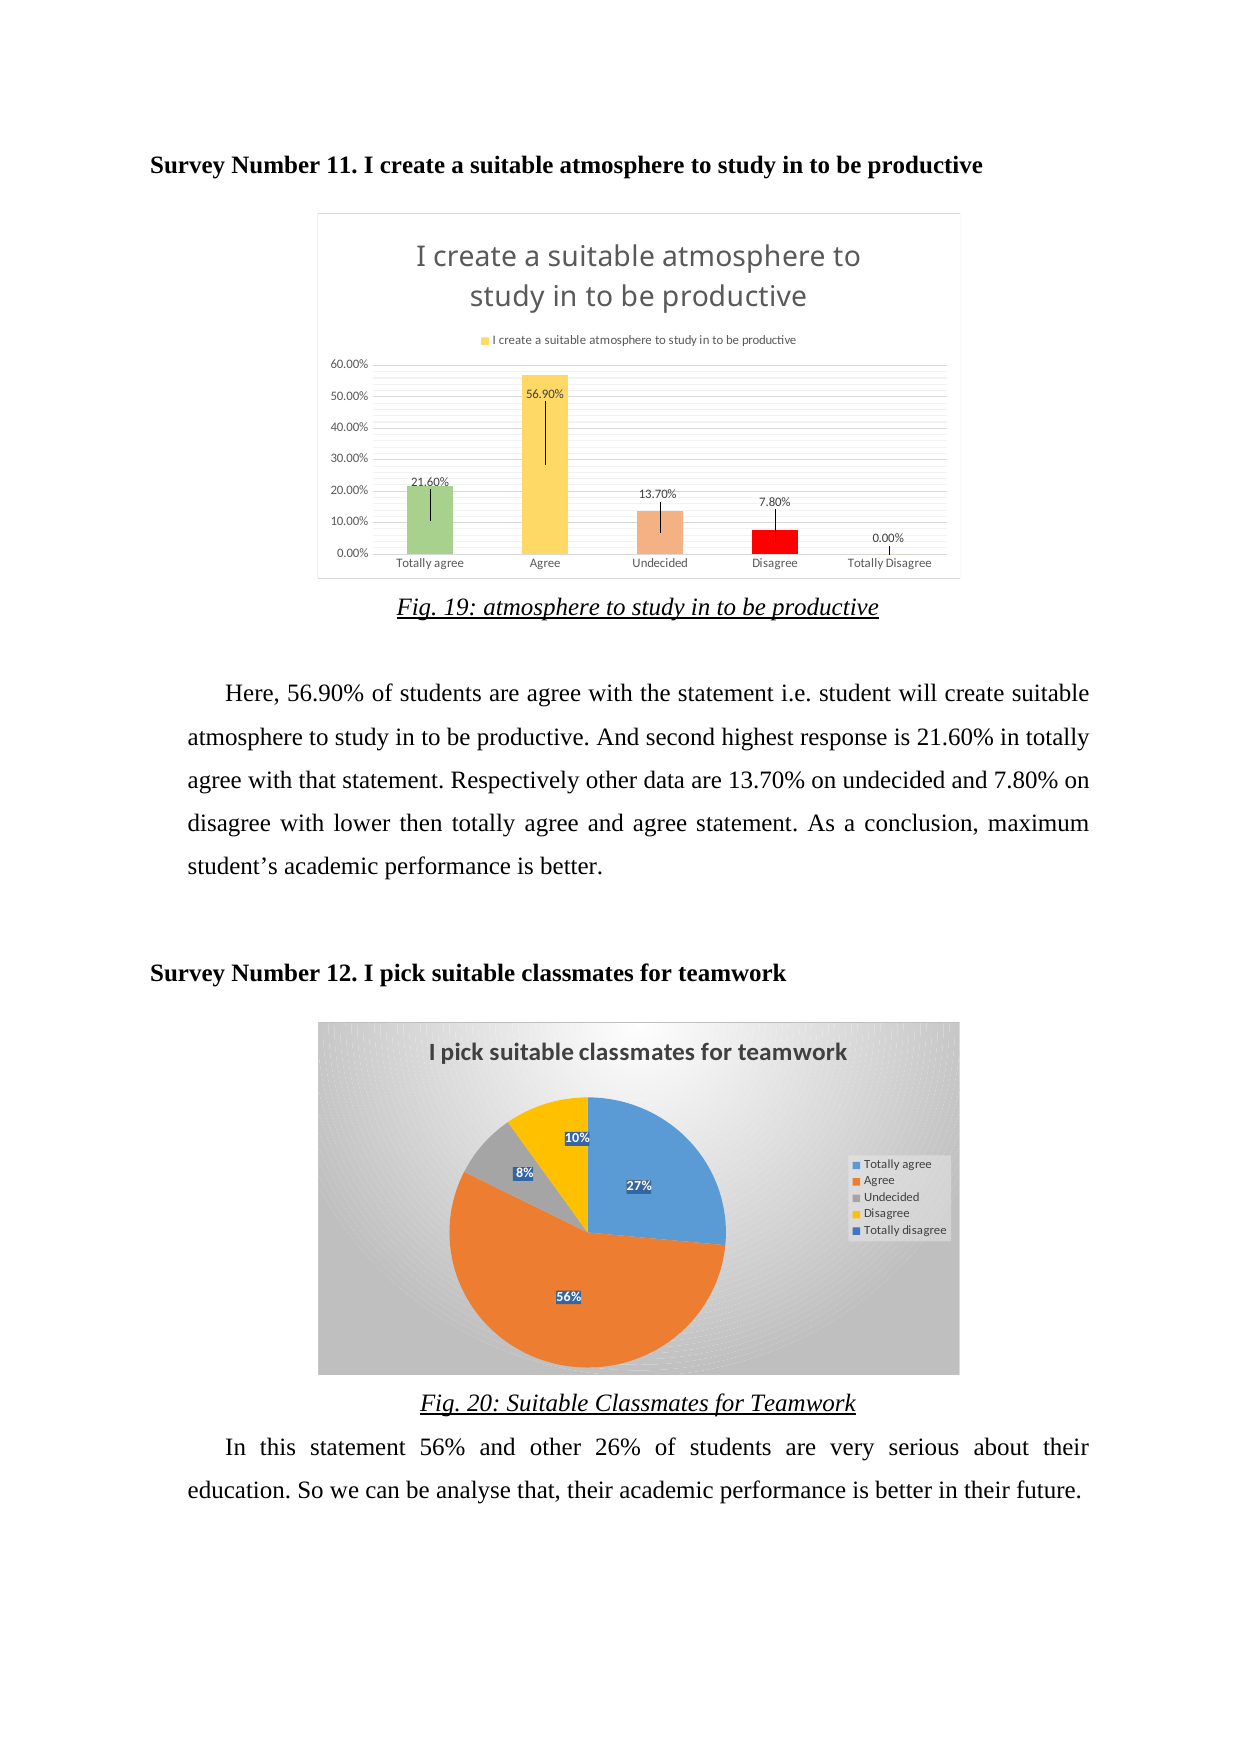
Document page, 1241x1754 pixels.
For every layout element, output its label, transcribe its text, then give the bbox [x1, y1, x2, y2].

text Survey Number 12. I pick suitable classmates for teamwork [150, 958, 1090, 987]
list Here, 56.90% of students are agree with the statement i.e. student will create suitable atmosphere to study in to be productive. And second highest response is 21.60% in totally agree with that statement. Respectively other data are 13.70% on undecided and 7.80% on disagree with lower then totally agree and agree statement. As a conclusion, maximum student’s academic performance is better. [187, 678, 1090, 880]
list Fig. 20: Suitable Classmates for Teamwork [187, 1388, 1090, 1417]
list Fig. 19: atmosphere to study in to be productive [187, 592, 1090, 621]
text Survey Number 11. I create a suitable atmosphere to study in to be productive [150, 150, 1090, 179]
list In this statement 56% and other 26% of students are very serious about their education. So we can be analyse that, their academic performance is better in their future. [187, 1432, 1090, 1503]
